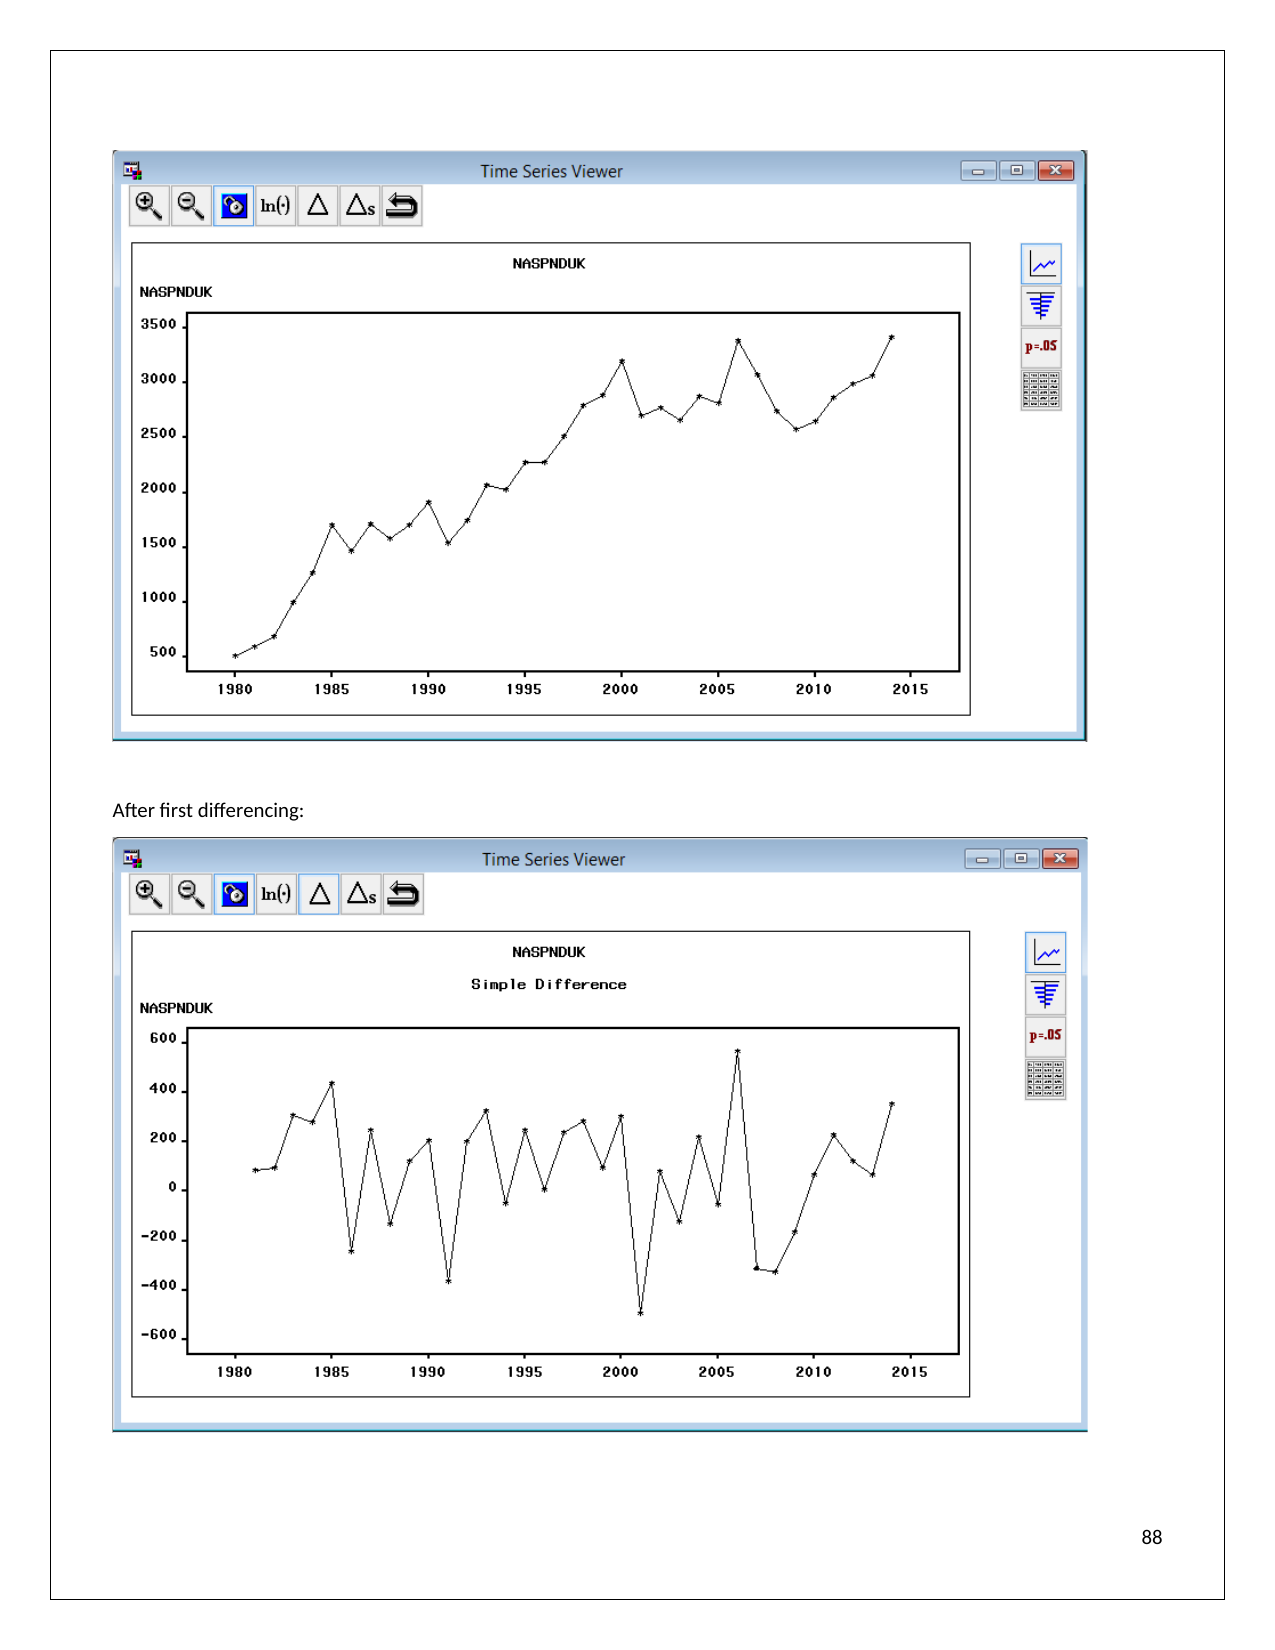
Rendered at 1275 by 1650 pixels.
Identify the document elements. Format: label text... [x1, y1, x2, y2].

picture [112, 150, 1088, 742]
text After first differencing: [112, 797, 1162, 823]
picture [112, 837, 1088, 1433]
